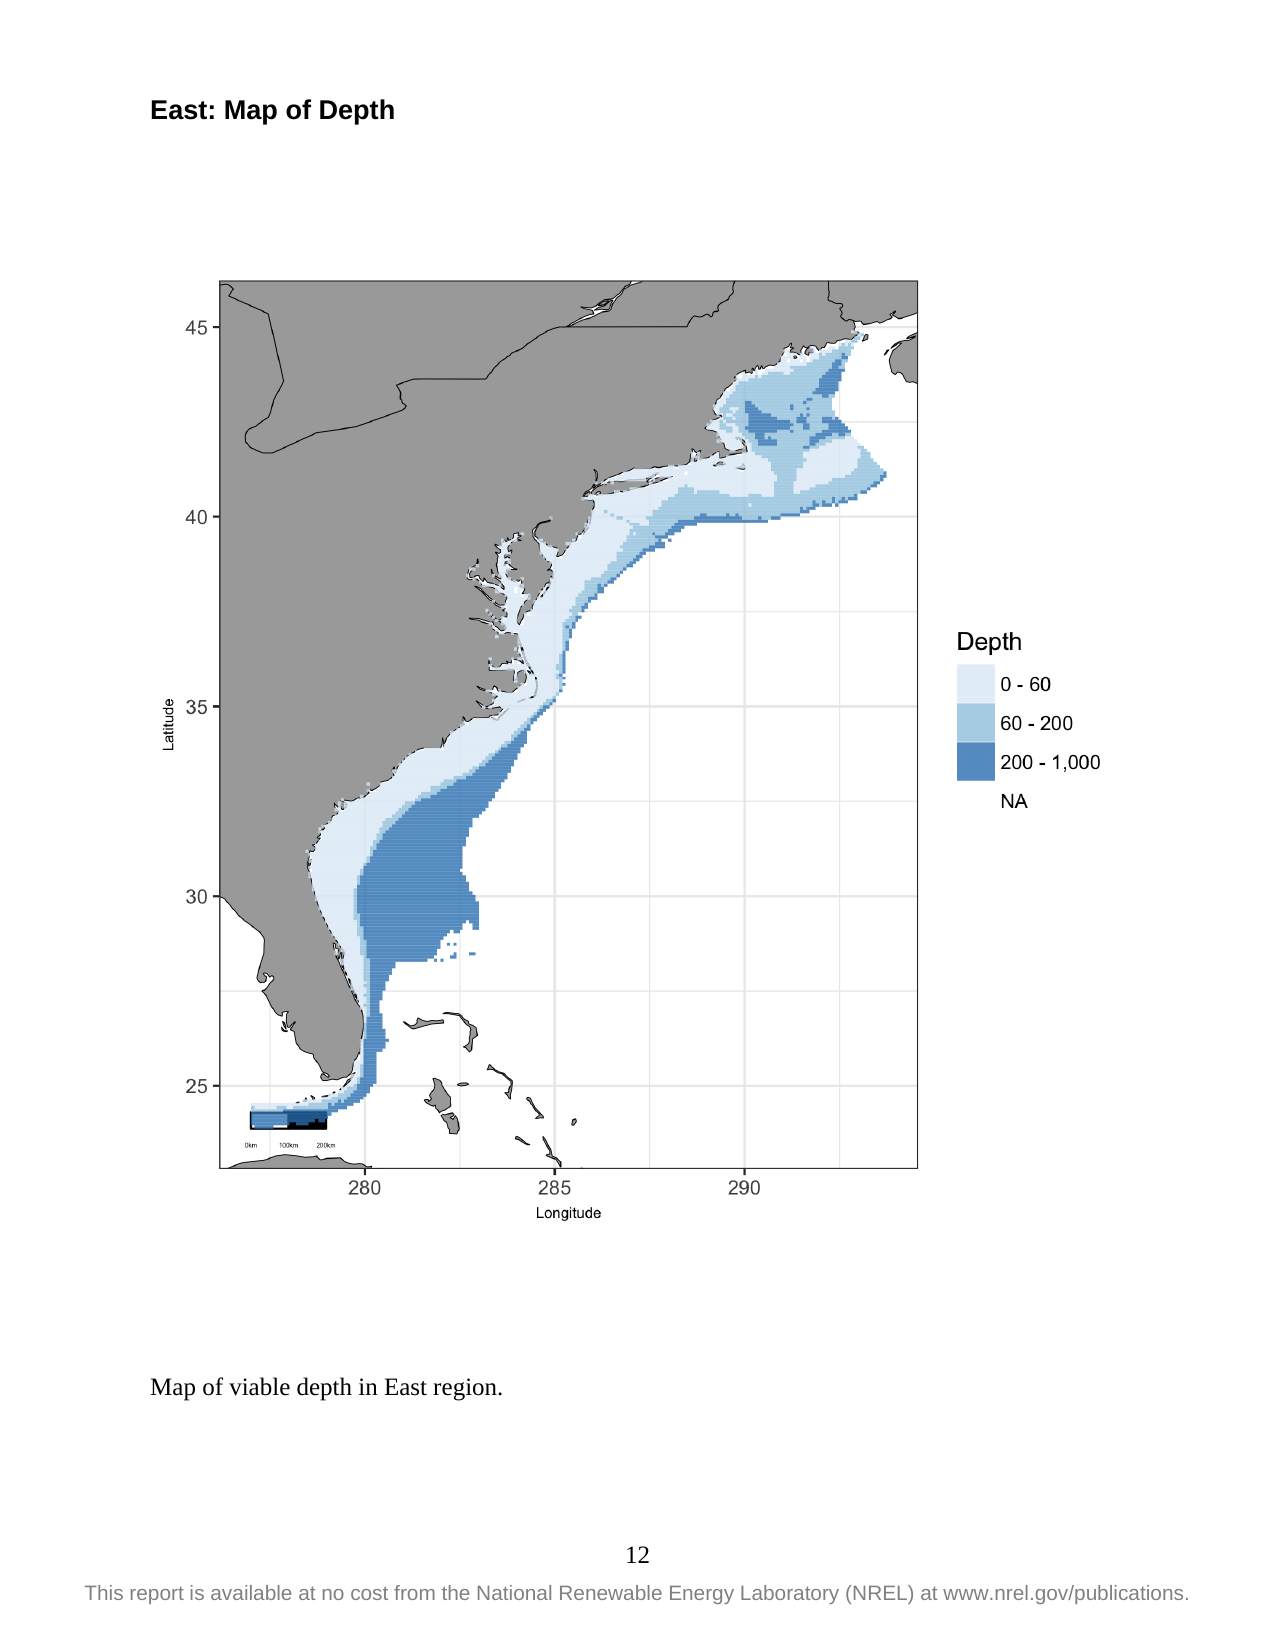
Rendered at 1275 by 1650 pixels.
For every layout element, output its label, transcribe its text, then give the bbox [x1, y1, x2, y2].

subtitle East: Map of Depth [150, 94, 1125, 125]
picture [150, 131, 1125, 1372]
text Map of viable depth in East region. [150, 1372, 1125, 1400]
